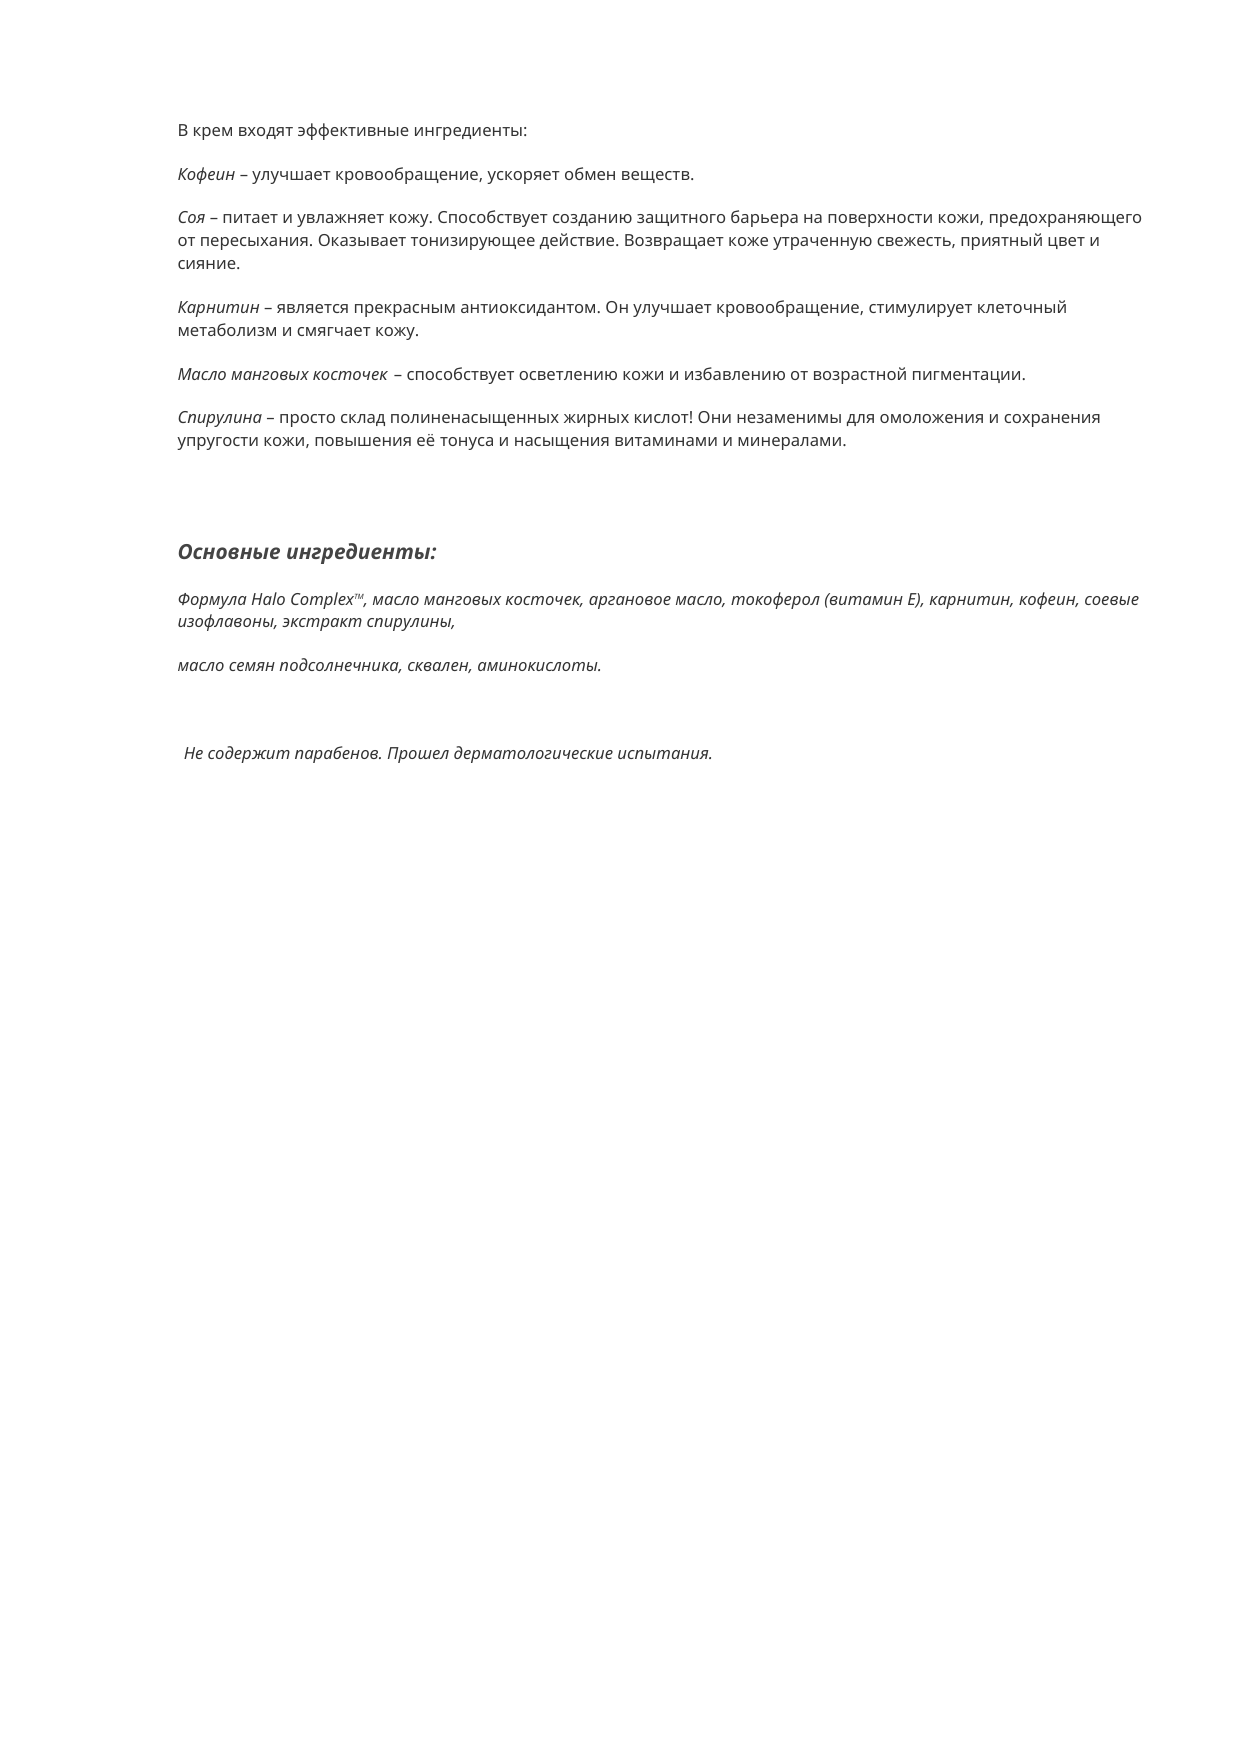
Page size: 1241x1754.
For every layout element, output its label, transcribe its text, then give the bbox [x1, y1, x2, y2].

text масло семян подсолнечника, сквален, аминокислоты. [177, 654, 1152, 677]
text Не содержит парабенов. Прошел дерматологические испытания. [177, 742, 1152, 764]
text Спирулина – просто склад полиненасыщенных жирных кислот! Они незаменимы для омоложения и сохранения упругости кожи, повышения её тонуса и насыщения витаминами и минералами. [177, 406, 1152, 451]
text Масло манговых косточек – способствует осветлению кожи и избавлению от возрастной пигментации. [177, 362, 1152, 385]
text Формула Halo ComplexTM, масло манговых косточек, аргановое масло, токоферол (витамин Е), карнитин, кофеин, соевые изофлавоны, экстракт спирулины, [177, 587, 1152, 633]
subtitle Основные ингредиенты: [177, 533, 1152, 566]
text Карнитин – является прекрасным антиоксидантом. Он улучшает кровообращение, стимулирует клеточный метаболизм и смягчает кожу. [177, 295, 1152, 341]
text В крем входят эффективные ингредиенты: [177, 118, 1152, 141]
text Соя – питает и увлажняет кожу. Способствует созданию защитного барьера на поверхности кожи, предохраняющего от пересыхания. Оказывает тонизирующее действие. Возвращает коже утраченную свежесть, приятный цвет и сияние. [177, 206, 1152, 274]
text Кофеин – улучшает кровообращение, ускоряет обмен веществ. [177, 162, 1152, 185]
